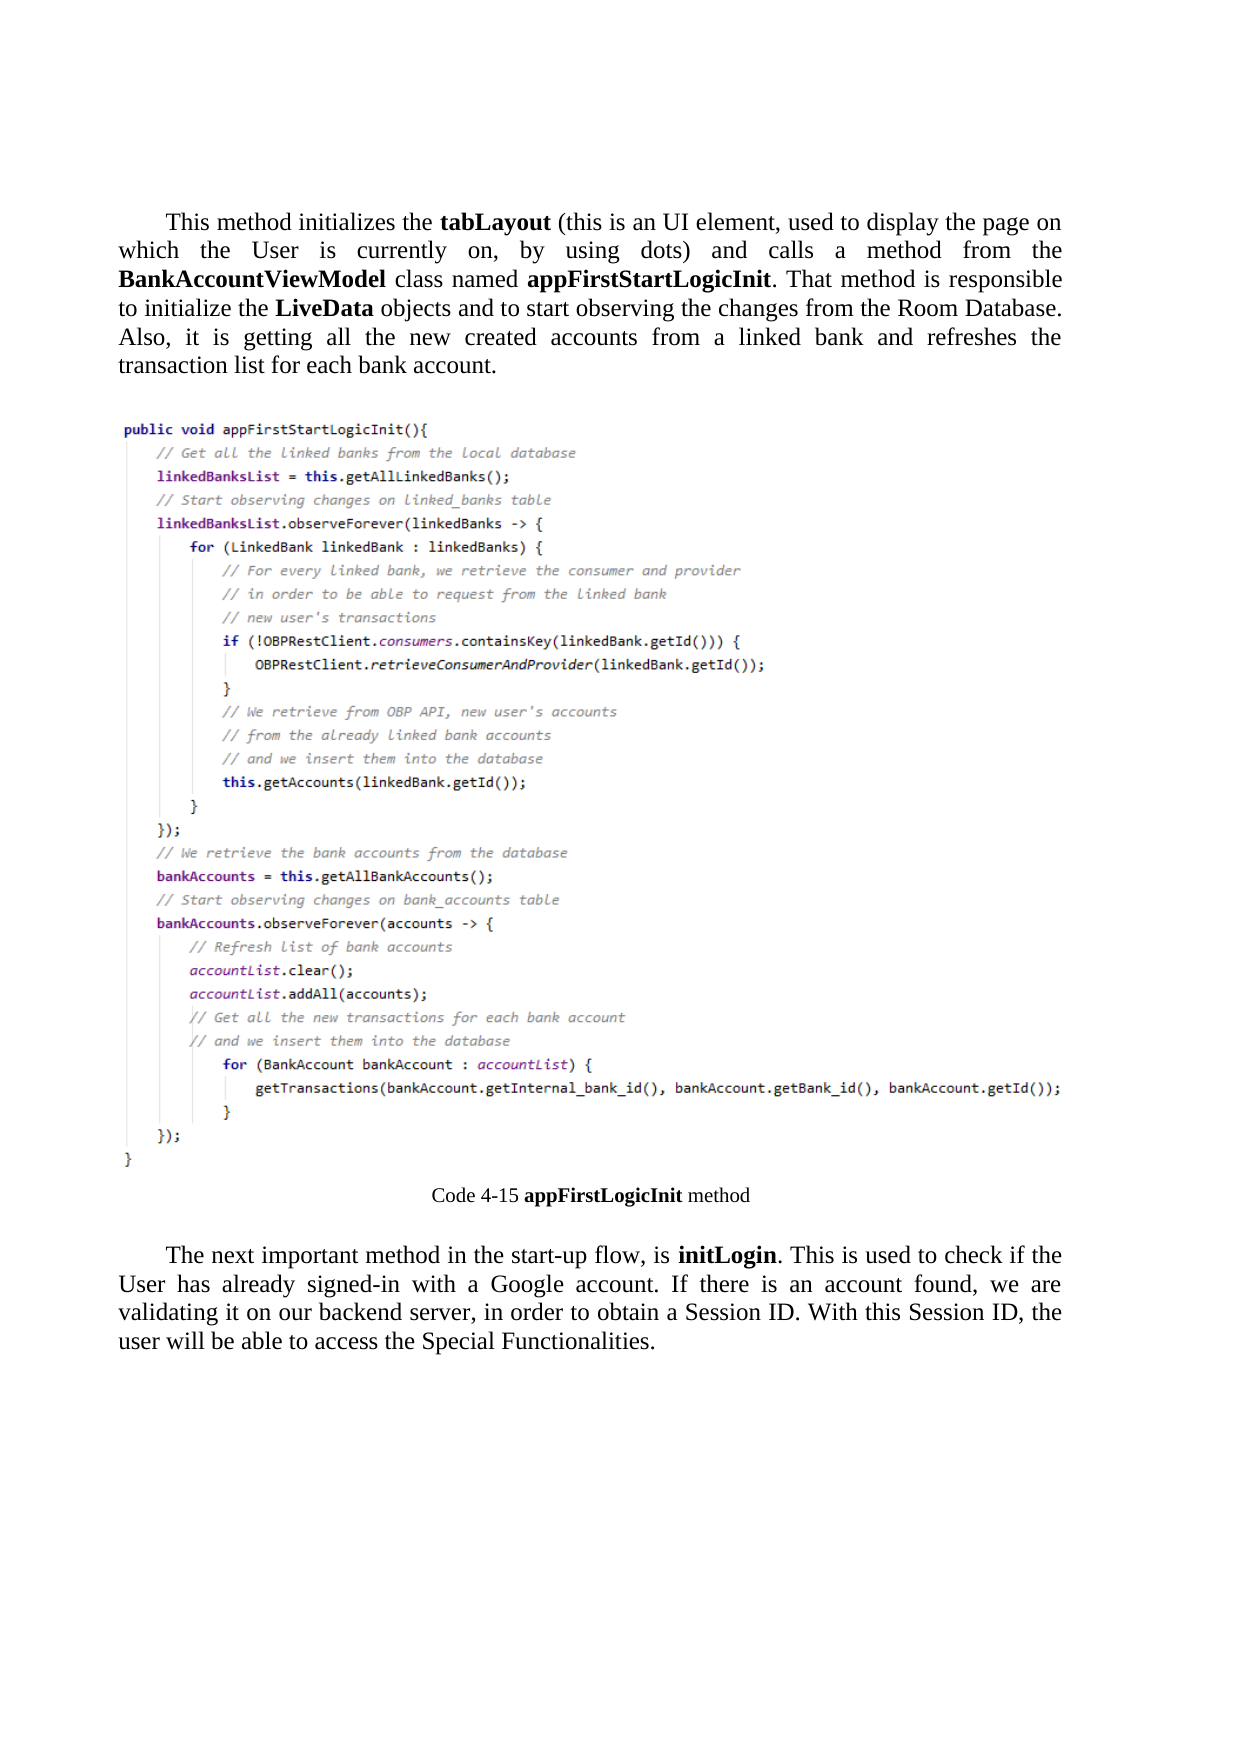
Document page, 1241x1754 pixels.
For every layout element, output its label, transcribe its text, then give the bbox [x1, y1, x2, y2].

picture [118, 419, 1064, 1174]
text This method initializes the tabLayout (this is an UI element, used to display the page on which the User is currently on, by using dots) and calls a method from the BankAccountViewModel class named appFirstStartLogicInit. That method is responsible to initialize the LiveData objects and to start observing the changes from the Room Database. Also, it is getting all the new created accounts from a linked bank and refreshes the transaction list for each bank account. [118, 207, 1063, 379]
text The next important method in the start-up flow, is initLogin. This is used to check if the User has already signed-in with a Google account. If there is an account found, we are validating it on our backend server, in order to obtain a Session ID. With this Session ID, the user will be able to access the Special Functionalities. [118, 1240, 1063, 1355]
